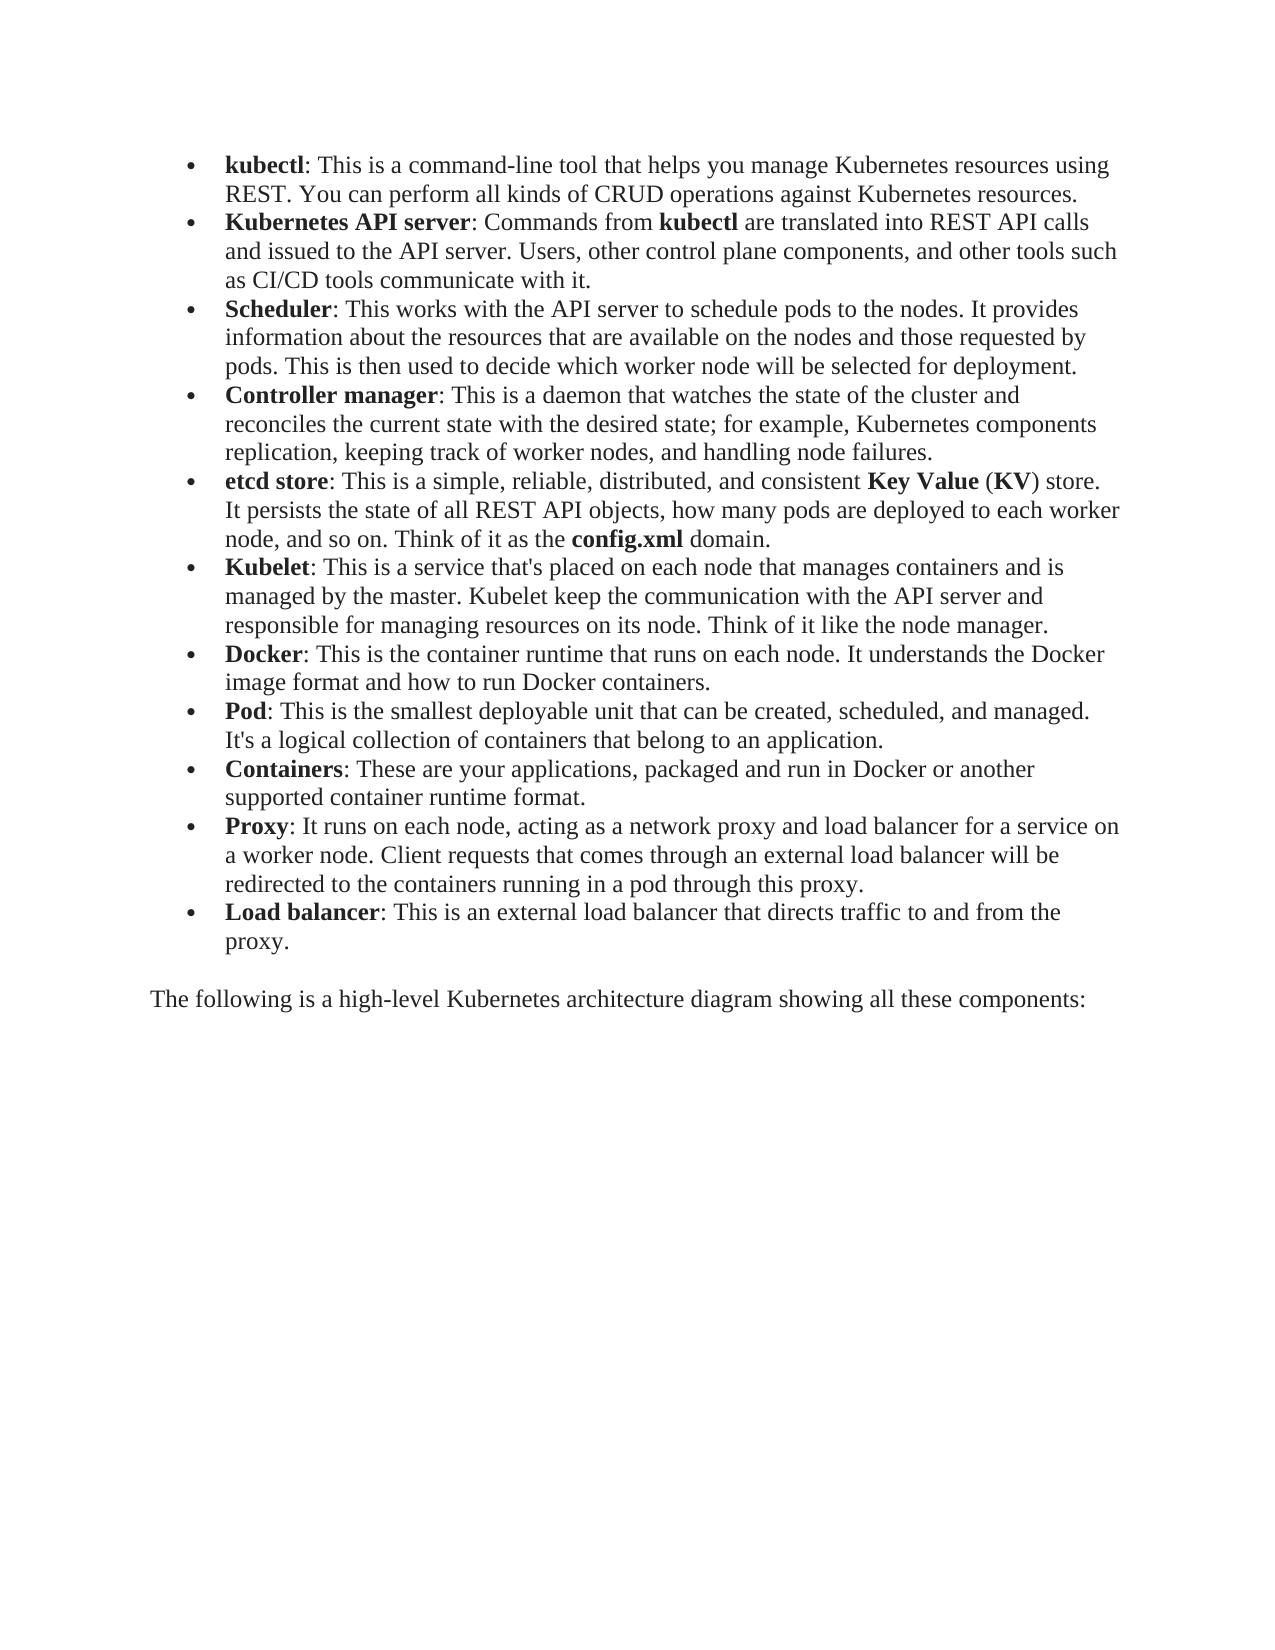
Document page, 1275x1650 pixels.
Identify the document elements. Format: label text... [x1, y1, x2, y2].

list kubectl: This is a command-line tool that helps you manage Kubernetes resources using REST. You can perform all kinds of CRUD operations against Kubernetes resources. [187, 150, 1125, 207]
list Containers: These are your applications, packaged and run in Docker or another supported container runtime format. [187, 754, 1125, 811]
list Pod: This is the smallest deployable unit that can be created, scheduled, and managed. It's a logical collection of containers that belong to an application. [187, 696, 1125, 754]
list Load balancer: This is an external load balancer that directs traffic to and from the proxy. [187, 897, 1125, 955]
list Kubernetes API server: Commands from kubectl are translated into REST API calls and issued to the API server. Users, other control plane components, and other tools such as CI/CD tools communicate with it. [187, 207, 1125, 294]
list Kubelet: This is a service that's placed on each node that manages containers and is managed by the master. Kubelet keep the communication with the API server and responsible for managing resources on its node. Think of it like the node manager. [187, 552, 1125, 639]
list etcd store: This is a simple, reliable, distributed, and consistent Key Value (KV) store. It persists the state of all REST API objects, how many pods are deployed to each worker node, and so on. Think of it as the config.xml domain. [187, 466, 1125, 552]
list Proxy: It runs on each node, acting as a network proxy and load balancer for a service on a worker node. Client requests that comes through an external load balancer will be redirected to the containers running in a pod through this proxy. [187, 811, 1125, 897]
list Docker: This is the container runtime that runs on each node. It understands the Docker image format and how to run Docker containers. [187, 639, 1125, 696]
text The following is a high-level Kubernetes architecture diagram showing all these components: [150, 984, 1125, 1013]
list Scheduler: This works with the API server to schedule pods to the nodes. It provides information about the resources that are available on the nodes and those requested by pods. This is then used to decide which worker node will be selected for deployment. [187, 294, 1125, 380]
list Controller manager: This is a daemon that watches the state of the cluster and reconciles the current state with the desired state; for example, Kubernetes components replication, keeping track of worker nodes, and handling node failures. [187, 380, 1125, 466]
